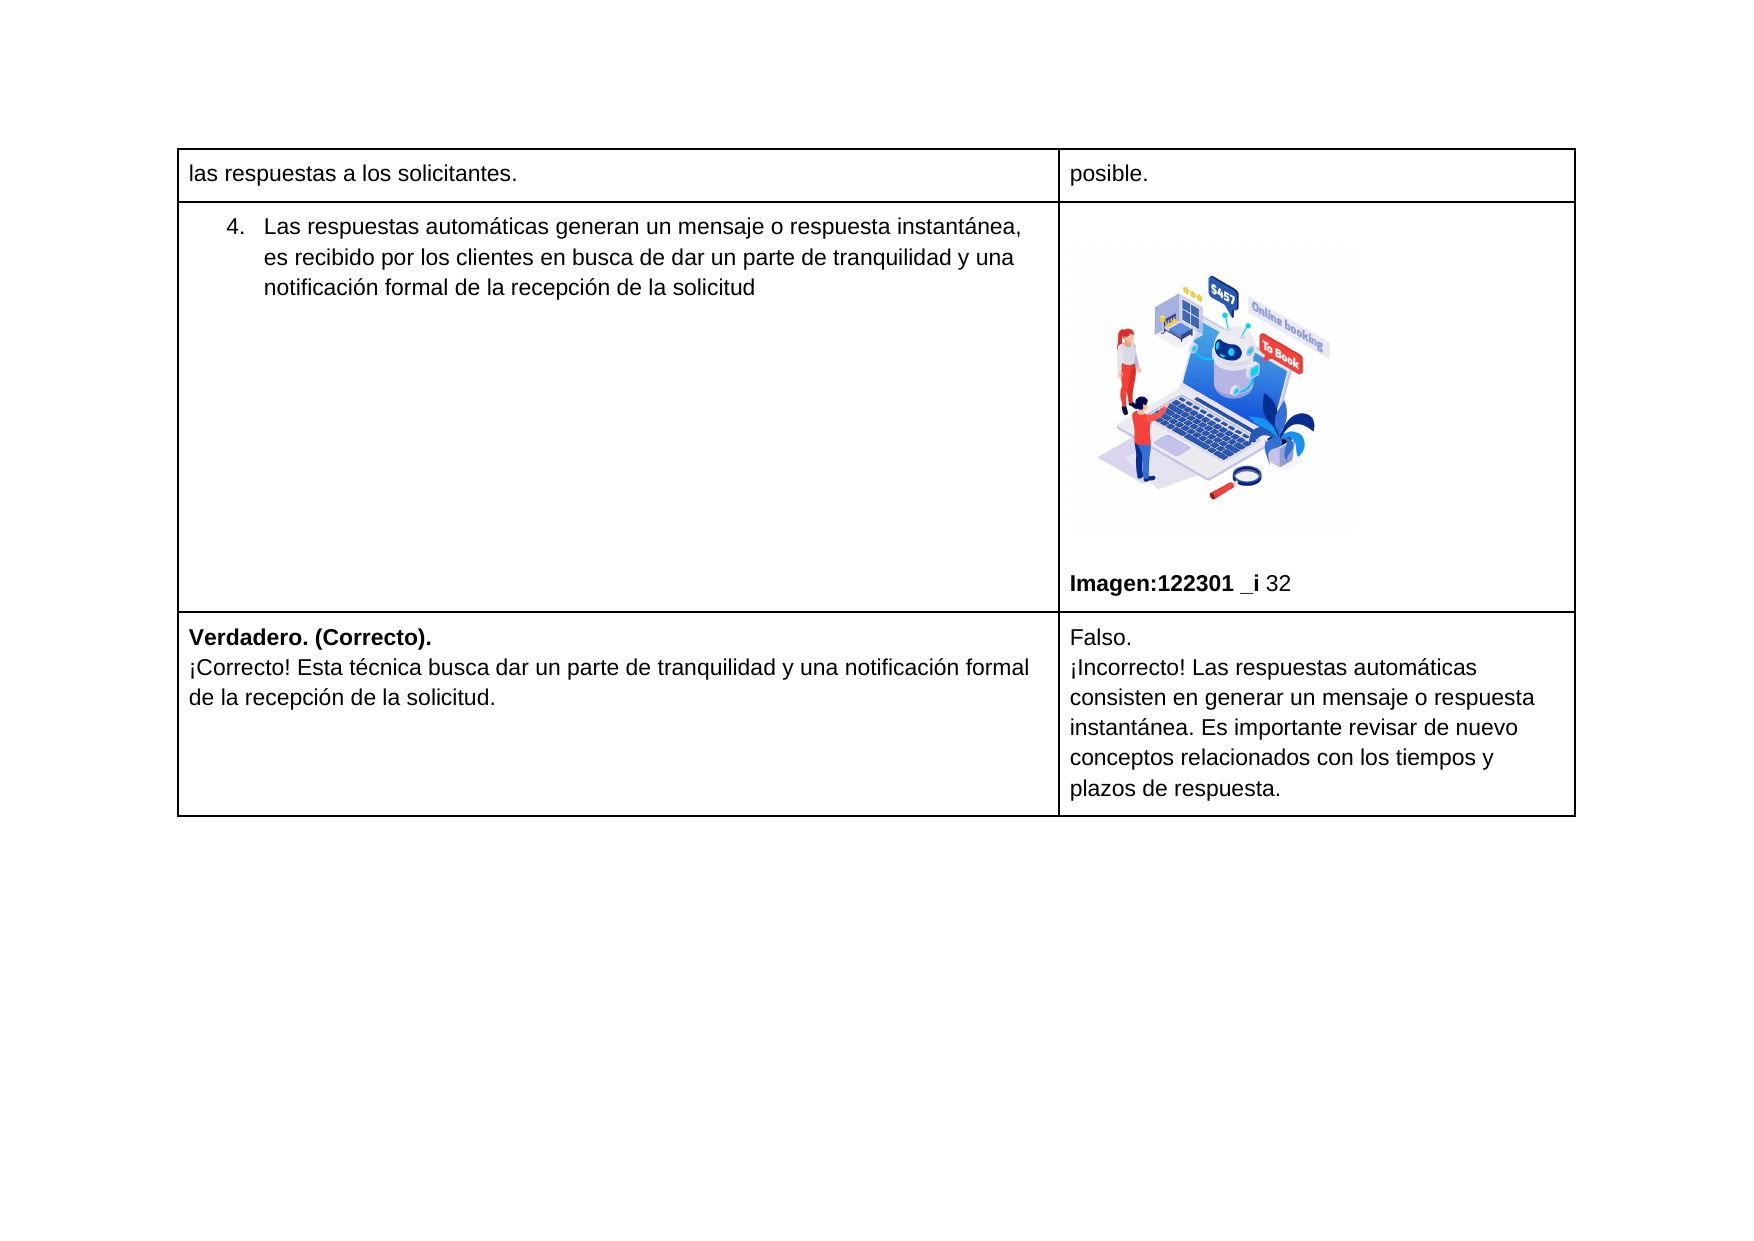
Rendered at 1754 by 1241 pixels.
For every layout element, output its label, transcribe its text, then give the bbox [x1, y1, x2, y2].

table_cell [1060, 150, 1574, 201]
table_cell Imagen:122301 _i 32 [1060, 203, 1574, 611]
table_cell Las respuestas automáticas generan un mensaje o respuesta instantánea, es recibido por los clientes en busca de dar un parte de tranquilidad y una notificación formal de la recepción de la solicitud [179, 203, 1058, 611]
table_cell Verdadero. (Correcto). ¡Correcto! Esta técnica busca dar un parte de tranquilidad y una notificación formal de la recepción de la solicitud. [179, 613, 1058, 815]
picture [1069, 243, 1358, 532]
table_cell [179, 150, 1058, 201]
table_cell Falso. ¡Incorrecto! Las respuestas automáticas consisten en generar un mensaje o respuesta instantánea. Es importante revisar de nuevo conceptos relacionados con los tiempos y plazos de respuesta. [1060, 613, 1574, 815]
